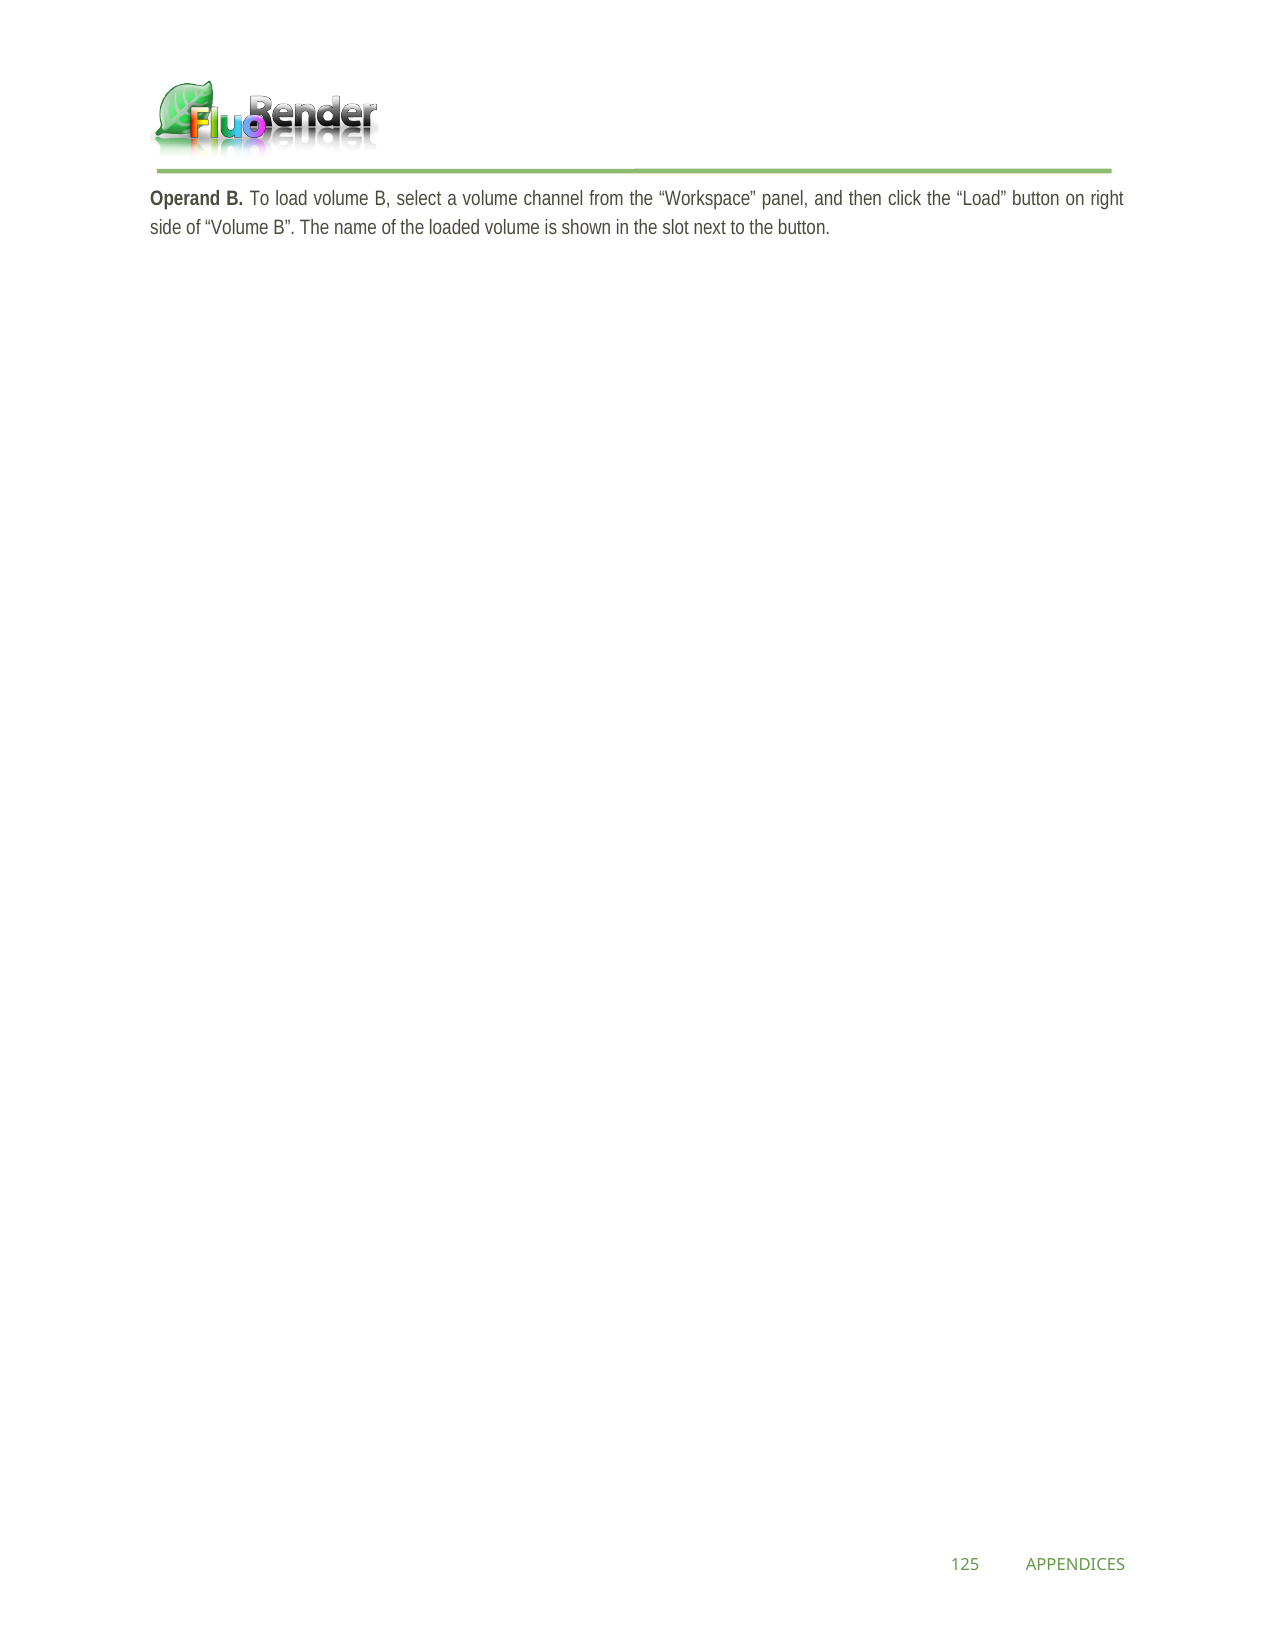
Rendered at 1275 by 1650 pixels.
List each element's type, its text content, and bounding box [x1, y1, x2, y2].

text Operand B. To load volume B, select a volume channel from the “Workspace” panel, and then click the “Load” button on right side of “Volume B”. The name of the loaded volume is shown in the slot next to the button. [150, 185, 1125, 239]
picture [150, 75, 379, 162]
